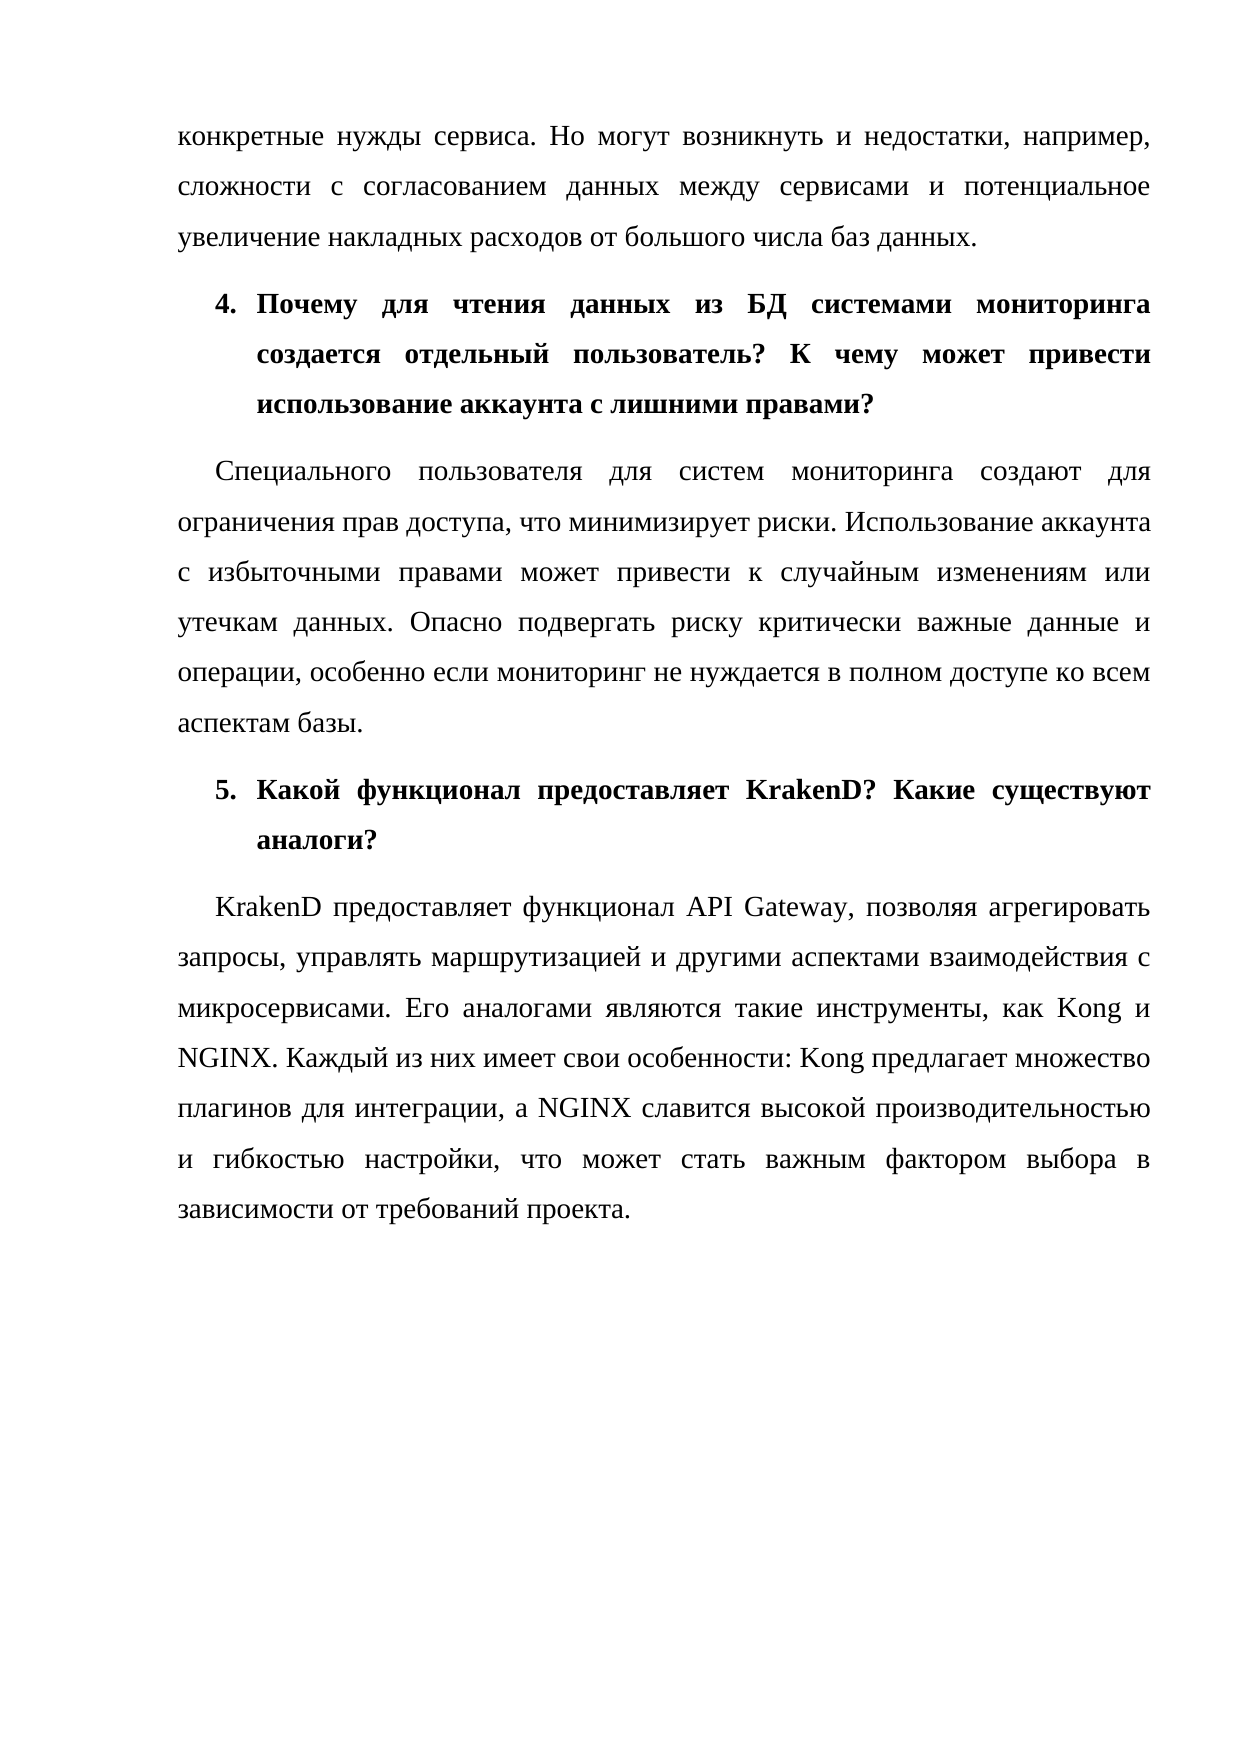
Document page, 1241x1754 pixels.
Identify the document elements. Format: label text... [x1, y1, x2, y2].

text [177, 118, 1152, 252]
text KrakenD предоставляет функционал API Gateway, позволяя агрегировать запросы, управлять маршрутизацией и другими аспектами взаимодействия с микросервисами. Его аналогами являются такие инструменты, как Kong и NGINX. Каждый из них имеет свои особенности: Kong предлагает множество плагинов для интеграции, а NGINX славится высокой производительностью и гибкостью настройки, что может стать важным фактором выбора в зависимости от требований проекта. [177, 889, 1152, 1224]
list Какой функционал предоставляет KrakenD? Какие существуют аналоги? [215, 772, 1152, 856]
list Почему для чтения данных из БД системами мониторинга создается отдельный пользователь? К чему может привести использование аккаунта с лишними правами? [215, 286, 1152, 420]
text Специального пользователя для систем мониторинга создают для ограничения прав доступа, что минимизирует риски. Использование аккаунта с избыточными правами может привести к случайным изменениям или утечкам данных. Опасно подвергать риску критически важные данные и операции, особенно если мониторинг не нуждается в полном доступе ко всем аспектам базы. [177, 453, 1152, 738]
